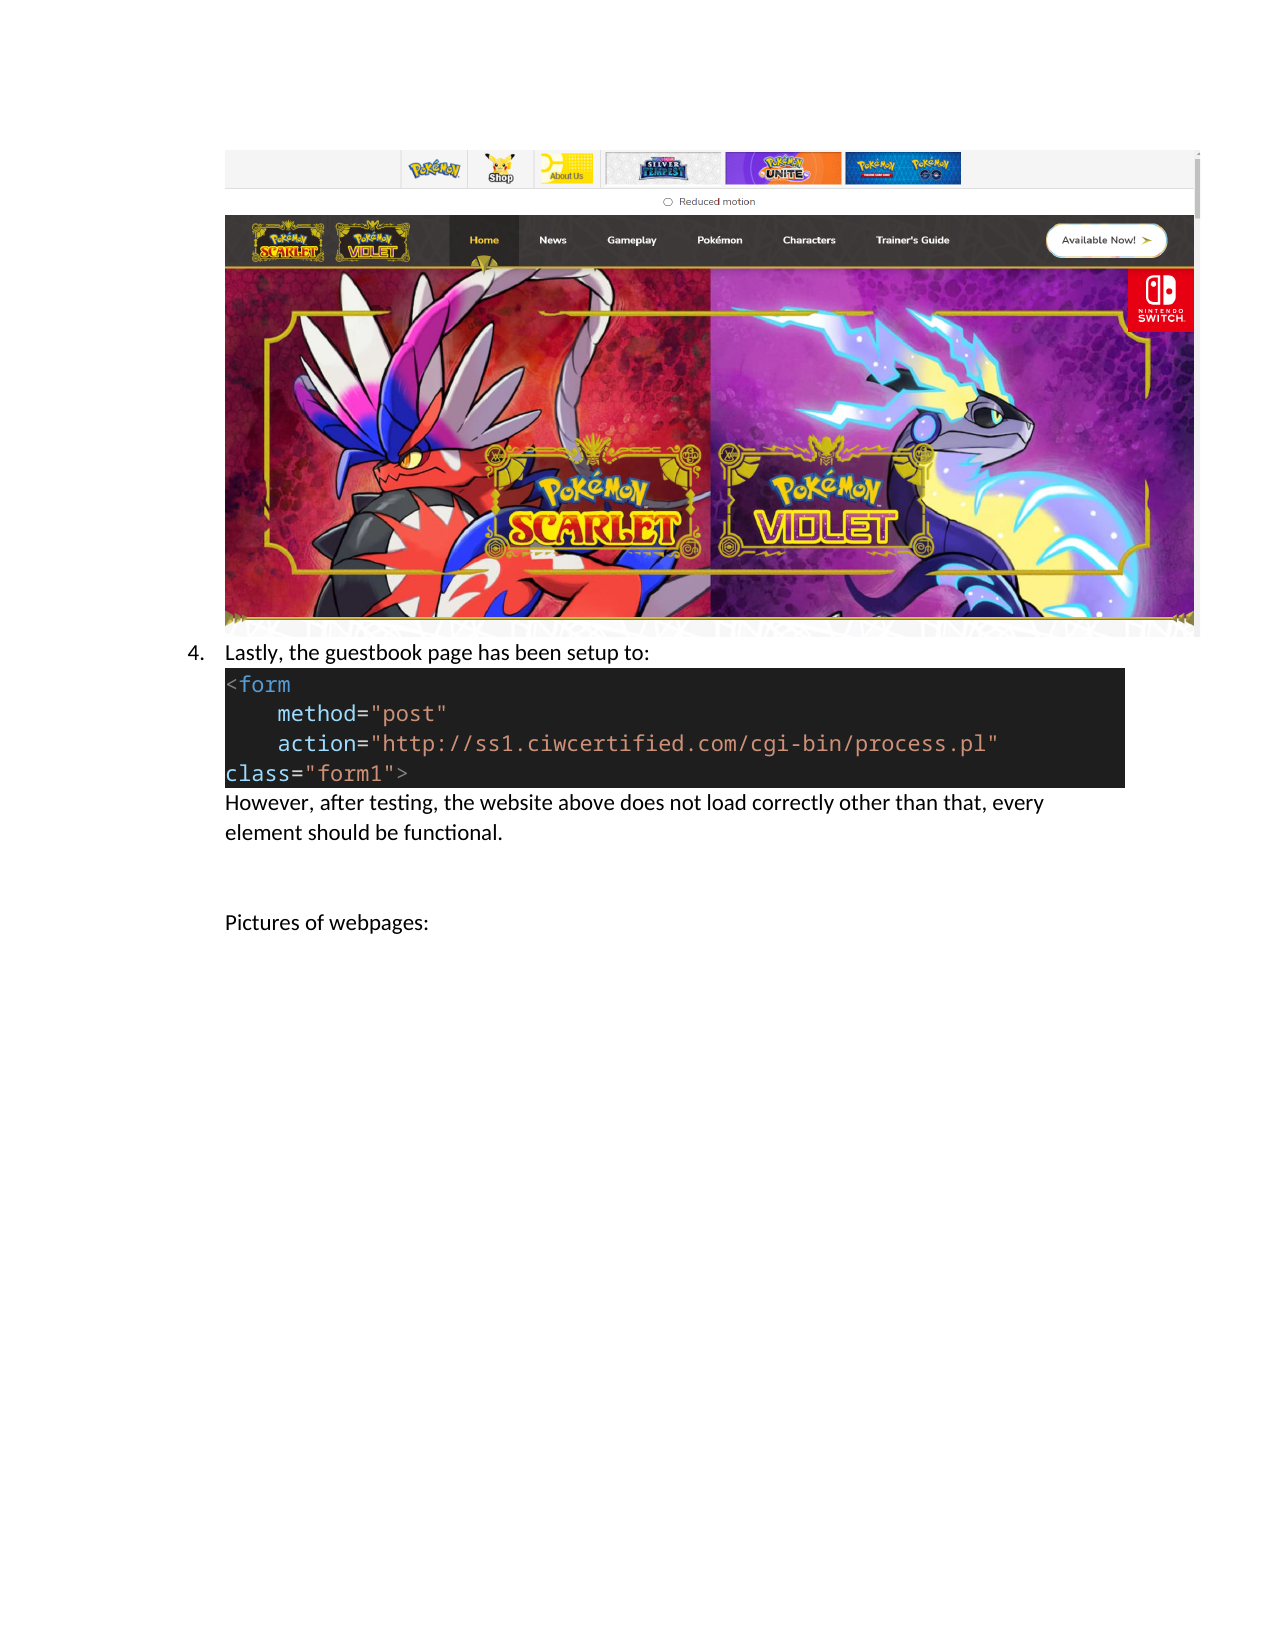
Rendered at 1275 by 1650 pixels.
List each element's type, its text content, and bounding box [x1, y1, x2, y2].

list Pictures of webpages: [225, 908, 1125, 937]
list Lastly, the guestbook page has been setup to: [187, 638, 1125, 666]
list method="post" [225, 698, 1125, 728]
list action="http://ss1.ciwcertified.com/cgi-bin/process.pl" class="form1"> [225, 728, 1125, 788]
list <form [225, 668, 1125, 698]
list However, after testing, the website above does not load correctly other than that, every element should be functional. [225, 788, 1125, 846]
picture [225, 150, 1200, 637]
